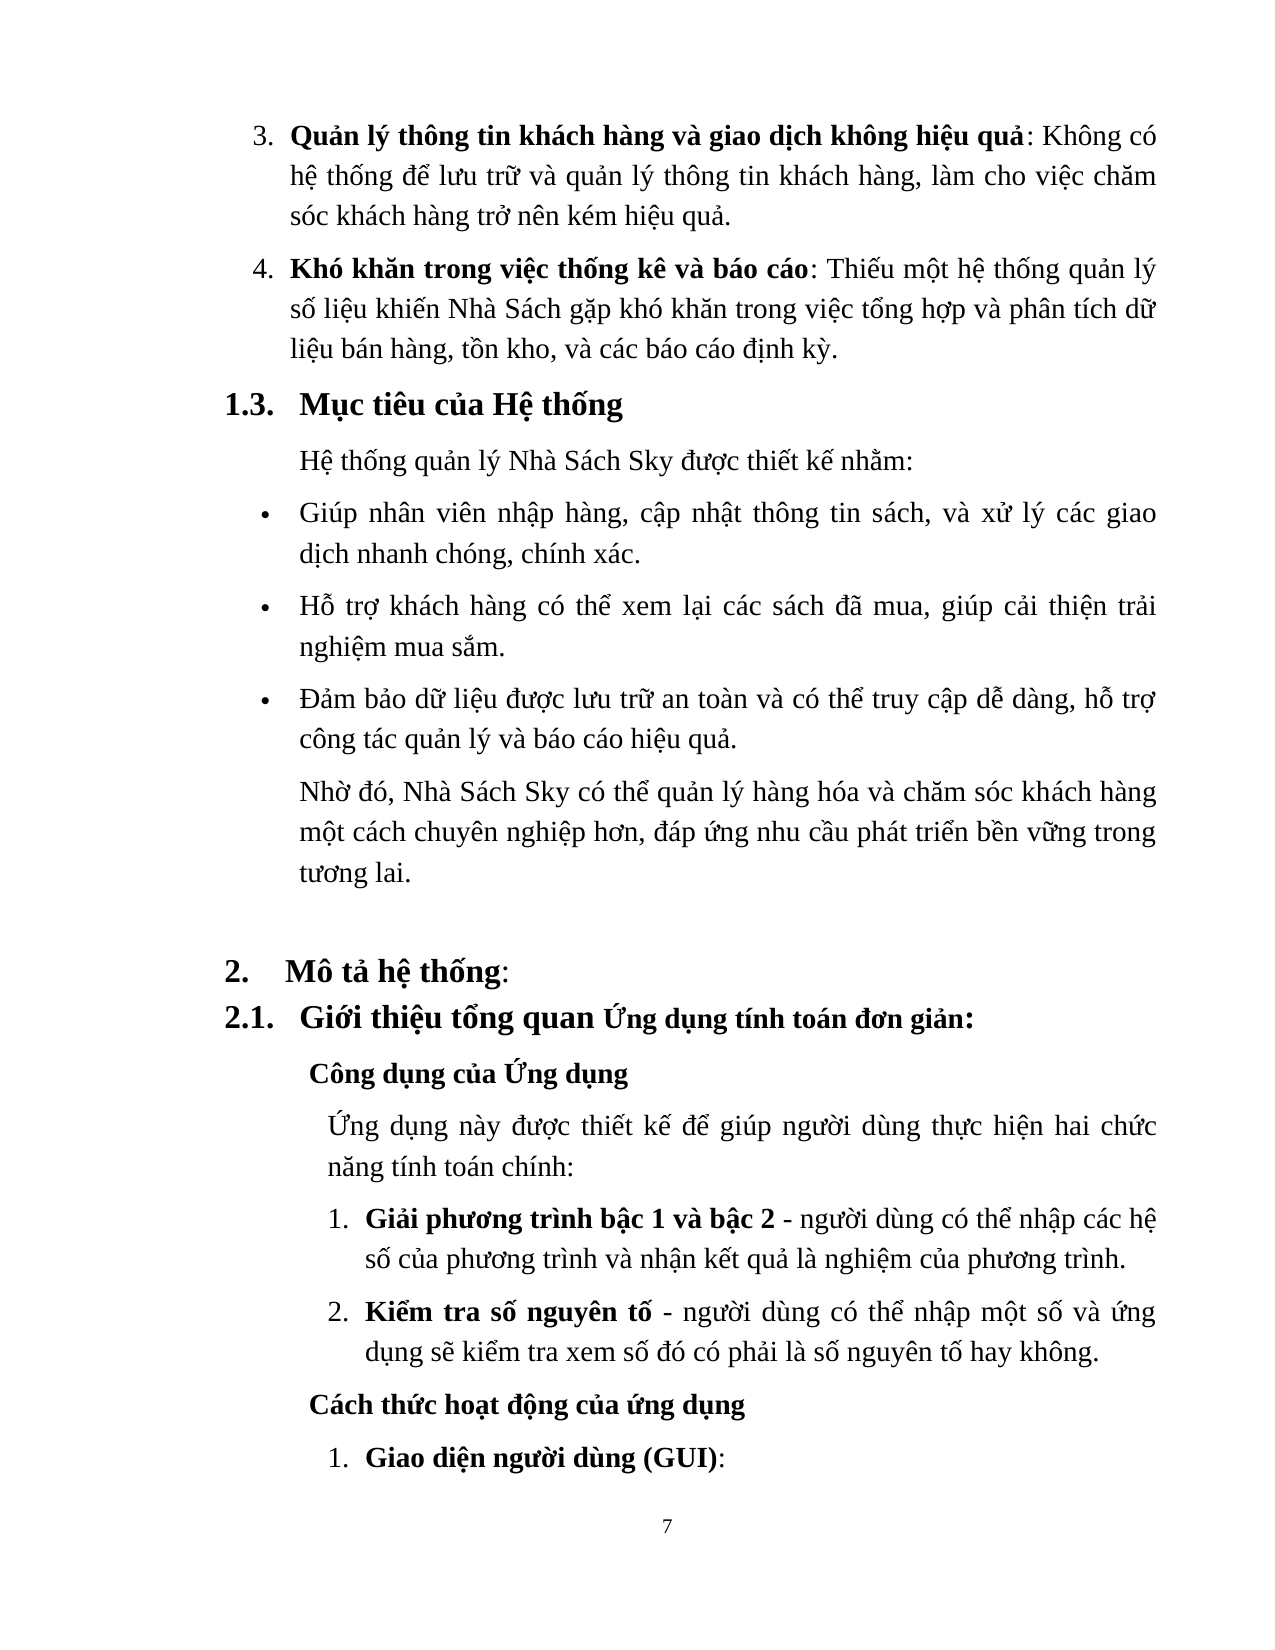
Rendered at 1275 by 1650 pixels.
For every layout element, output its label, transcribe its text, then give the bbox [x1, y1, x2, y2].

text Ứng dụng này được thiết kế để giúp người dùng thực hiện hai chức năng tính toán chính: [327, 1108, 1157, 1182]
list Khó khăn trong việc thống kê và báo cáo: Thiếu một hệ thống quản lý số liệu khiến Nhà Sách gặp khó khăn trong việc tổng hợp và phân tích dữ liệu bán hàng, tồn kho, và các báo cáo định kỳ. [252, 251, 1157, 365]
list Giao diện người dùng (GUI): [327, 1440, 1157, 1473]
list Hỗ trợ khách hàng có thể xem lại các sách đã mua, giúp cải thiện trải nghiệm mua sắm. [262, 588, 1157, 662]
list Mô tả hệ thống: [224, 951, 1157, 990]
list Giới thiệu tổng quan Ứng dụng tính toán đơn giản: [224, 997, 1157, 1036]
text Công dụng của Ứng dụng [308, 1056, 1157, 1089]
text Cách thức hoạt động của ứng dụng [308, 1387, 1157, 1421]
text Nhờ đó, Nhà Sách Sky có thể quản lý hàng hóa và chăm sóc khách hàng một cách chuyên nghiệp hơn, đáp ứng nhu cầu phát triển bền vững trong tương lai. [299, 774, 1157, 888]
list Đảm bảo dữ liệu được lưu trữ an toàn và có thể truy cập dễ dàng, hỗ trợ công tác quản lý và báo cáo hiệu quả. [262, 681, 1157, 755]
list Kiểm tra số nguyên tố - người dùng có thể nhập một số và ứng dụng sẽ kiểm tra xem số đó có phải là số nguyên tố hay không. [327, 1294, 1157, 1368]
list Mục tiêu của Hệ thống [224, 384, 1157, 423]
list Giúp nhân viên nhập hàng, cập nhật thông tin sách, và xử lý các giao dịch nhanh chóng, chính xác. [262, 496, 1157, 569]
text Hệ thống quản lý Nhà Sách Sky được thiết kế nhằm: [299, 443, 1157, 476]
list Giải phương trình bậc 1 và bậc 2 - người dùng có thể nhập các hệ số của phương trình và nhận kết quả là nghiệm của phương trình. [327, 1201, 1157, 1275]
list Quản lý thông tin khách hàng và giao dịch không hiệu quả: Không có hệ thống để lưu trữ và quản lý thông tin khách hàng, làm cho việc chăm sóc khách hàng trở nên kém hiệu quả. [252, 118, 1157, 232]
